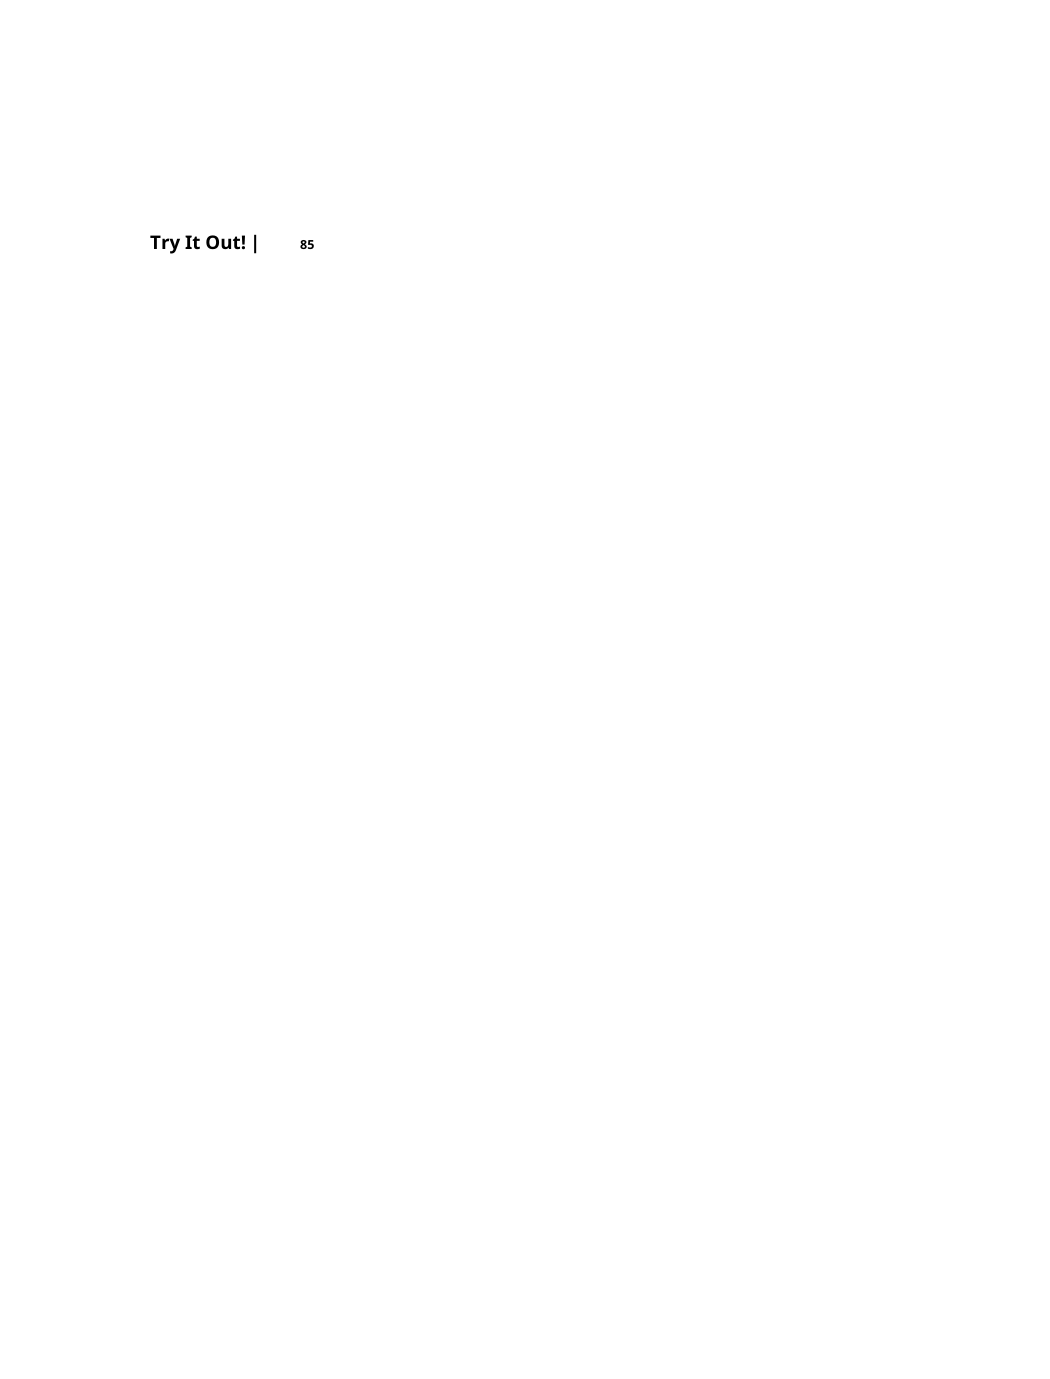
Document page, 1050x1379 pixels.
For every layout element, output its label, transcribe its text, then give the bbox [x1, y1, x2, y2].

text Try It Out! | 85 [150, 229, 900, 254]
